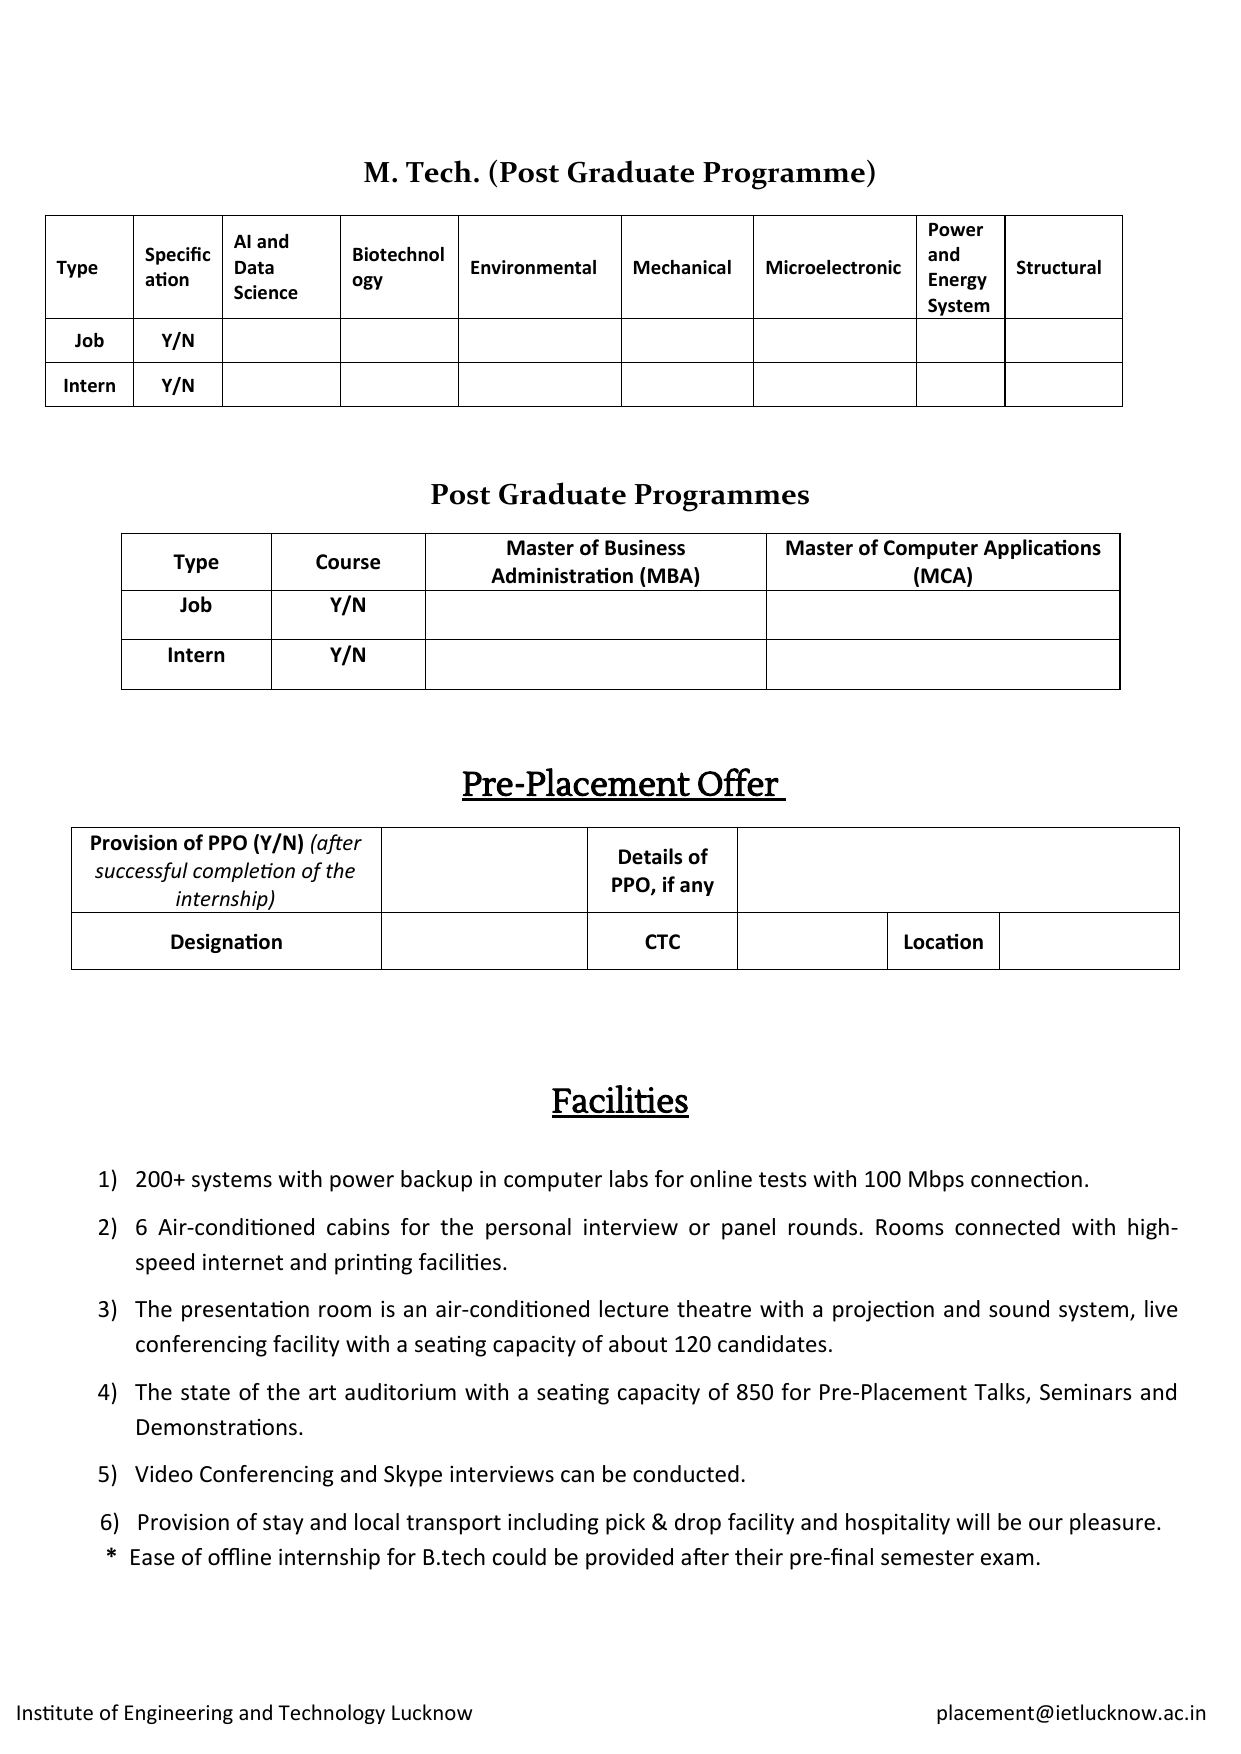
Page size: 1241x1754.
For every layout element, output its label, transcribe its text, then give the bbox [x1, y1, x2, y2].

table_header Mechanical [622, 216, 753, 317]
table_cell [1006, 363, 1122, 406]
table_cell [1006, 319, 1122, 362]
table_cell Y/N [272, 591, 425, 639]
table_cell [917, 363, 1004, 406]
table_cell [341, 319, 458, 362]
table_cell Designation [72, 913, 381, 969]
table_cell [738, 913, 887, 969]
table_header [738, 828, 1179, 912]
table_cell [223, 319, 340, 362]
table_cell [917, 319, 1004, 362]
table_cell [223, 363, 340, 406]
list 6 Air-conditioned cabins for the personal interview or panel rounds. Rooms connected with high-speed internet and printing facilities. [97, 1211, 1180, 1276]
text M. Tech. (Post Graduate Programme) [60, 154, 1180, 190]
table_cell Y/N [272, 640, 425, 689]
table_cell [1000, 913, 1179, 969]
table_cell [767, 640, 1119, 689]
table_cell Y/N [134, 319, 222, 362]
list The presentation room is an air-conditioned lecture theatre with a projection and sound system, live conferencing facility with a seating capacity of about 120 candidates. [97, 1293, 1180, 1359]
table_cell [622, 363, 753, 406]
table_cell Job [122, 591, 271, 639]
table_header Type [122, 534, 271, 589]
table_cell [754, 319, 916, 362]
table_cell Y/N [134, 363, 222, 406]
table_cell Location [888, 913, 999, 969]
table_header Provision of PPO (Y/N) (after successful completion of the internship) [72, 828, 381, 912]
table_cell [426, 591, 766, 639]
table_cell [754, 363, 916, 406]
table_header Specification [134, 216, 222, 317]
list 200+ systems with power backup in computer labs for online tests with 100 Mbps connection. [97, 1163, 1180, 1194]
table_header Master of Computer Applications (MCA) [767, 534, 1119, 589]
list The state of the art auditorium with a seating capacity of 850 for Pre-Placement Talks, Seminars and Demonstrations. [97, 1376, 1180, 1441]
table_cell Intern [122, 640, 271, 689]
text * Ease of offline internship for B.tech could be provided after their pre-final semester exam. [60, 1541, 1180, 1571]
table_header Microelectronic [754, 216, 916, 317]
table_cell Intern [46, 363, 133, 406]
table_header Power and Energy System [917, 216, 1004, 317]
text Facilities [60, 1080, 1180, 1123]
table_header Biotechnology [341, 216, 458, 317]
table_header Master of Business Administration (MBA) [426, 534, 766, 589]
text 6) Provision of stay and local transport including pick & drop facility and hospitality will be our pleasure. [60, 1506, 1180, 1536]
table_cell [459, 363, 621, 406]
table_header Structural [1006, 216, 1122, 317]
table_header Type [46, 216, 133, 317]
table_cell Job [46, 319, 133, 362]
table_header Course [272, 534, 425, 589]
table_header Details of PPO, if any [588, 828, 737, 912]
text Post Graduate Programmes [60, 476, 1180, 512]
table_cell [767, 591, 1119, 639]
table_cell [459, 319, 621, 362]
table_cell CTC [588, 913, 737, 969]
table_cell [341, 363, 458, 406]
table_cell [426, 640, 766, 689]
table_cell [622, 319, 753, 362]
table_cell [382, 913, 587, 969]
table_header Environmental [459, 216, 621, 317]
table_header AI and Data Science [223, 216, 340, 317]
text Pre-Placement Offer [60, 763, 1180, 806]
table_header [382, 828, 587, 912]
text 5) Video Conferencing and Skype interviews can be conducted. [97, 1458, 1180, 1489]
